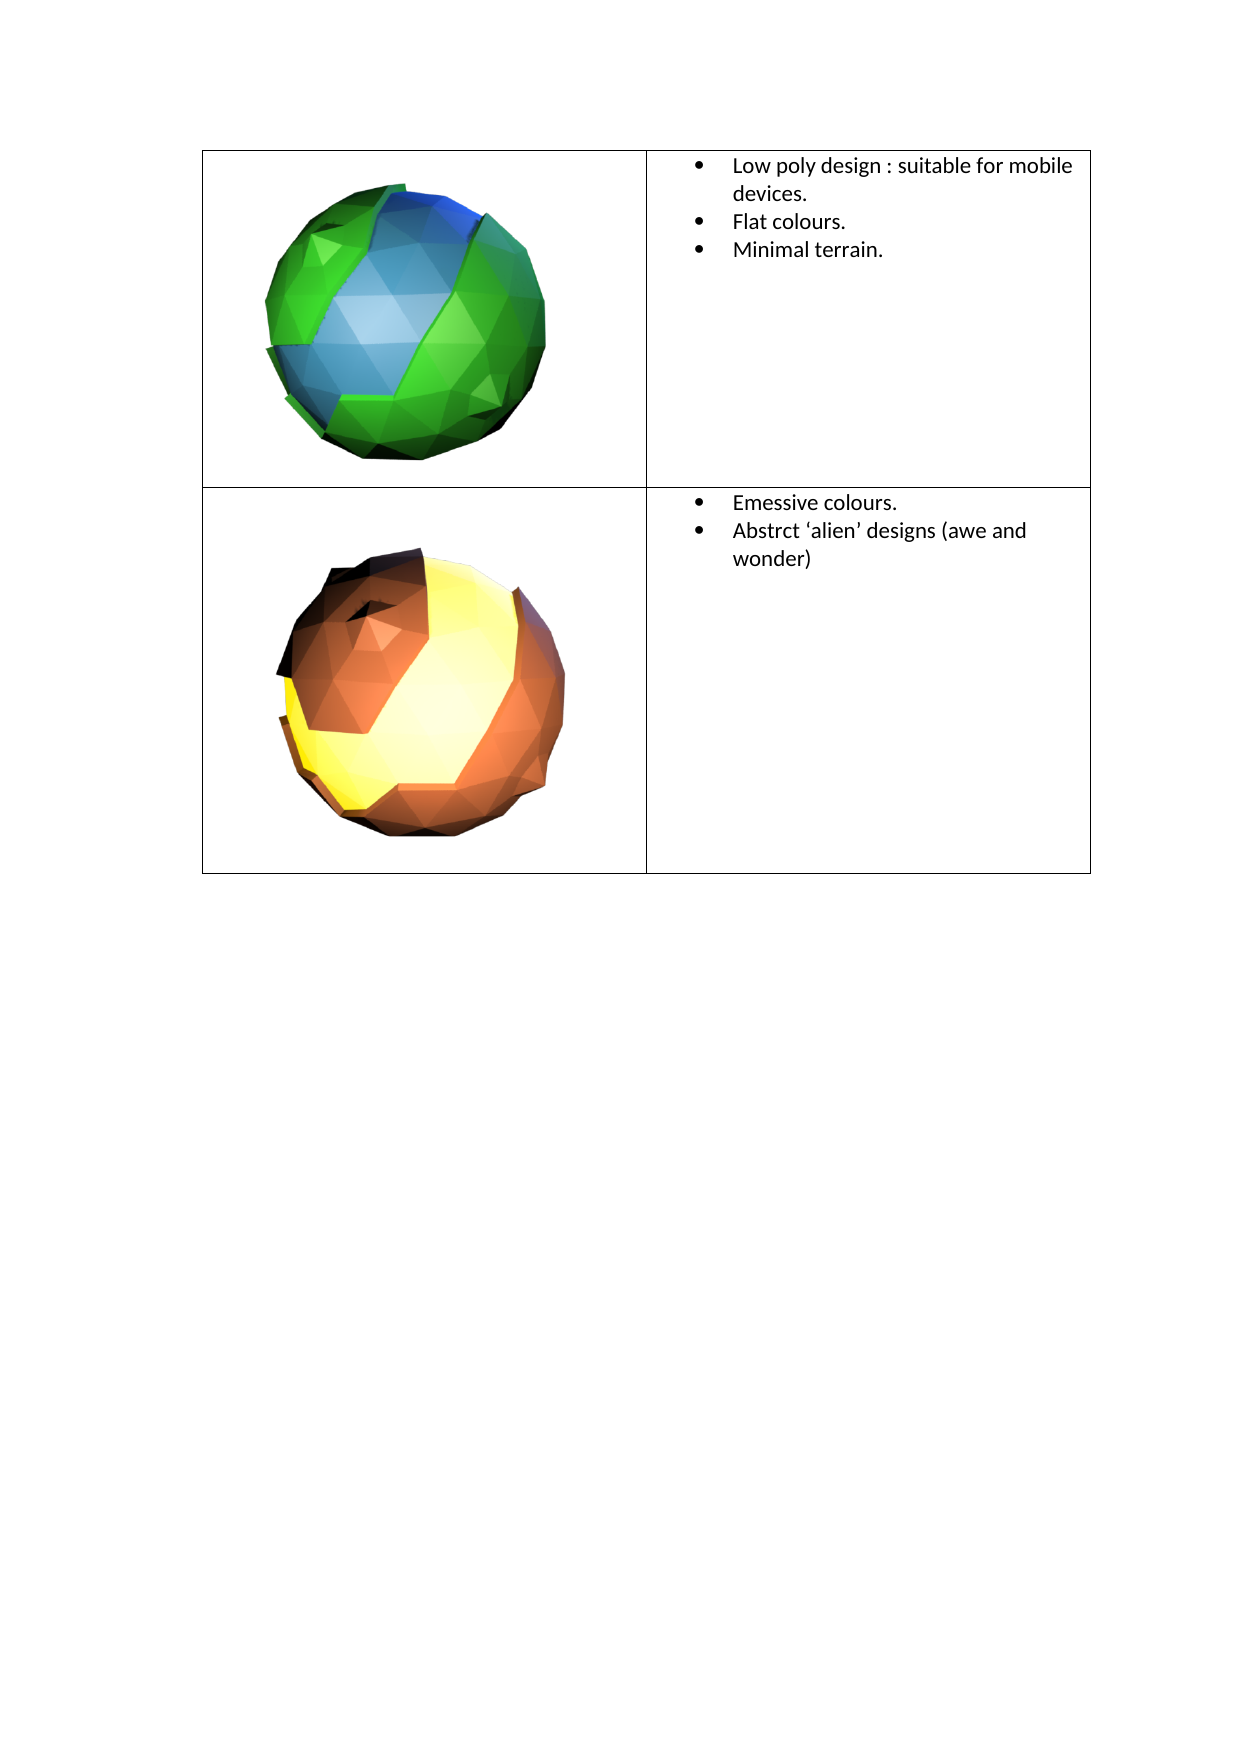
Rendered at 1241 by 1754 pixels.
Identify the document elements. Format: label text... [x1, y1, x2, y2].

table_header [203, 151, 646, 487]
picture [245, 529, 584, 873]
picture [248, 172, 554, 485]
table_cell [203, 488, 646, 872]
table_cell Emessive colours. Abstrct ‘alien’ designs (awe and wonder) [647, 488, 1090, 872]
table_header Low poly design : suitable for mobile devices. Flat colours. Minimal terrain. [647, 151, 1090, 487]
